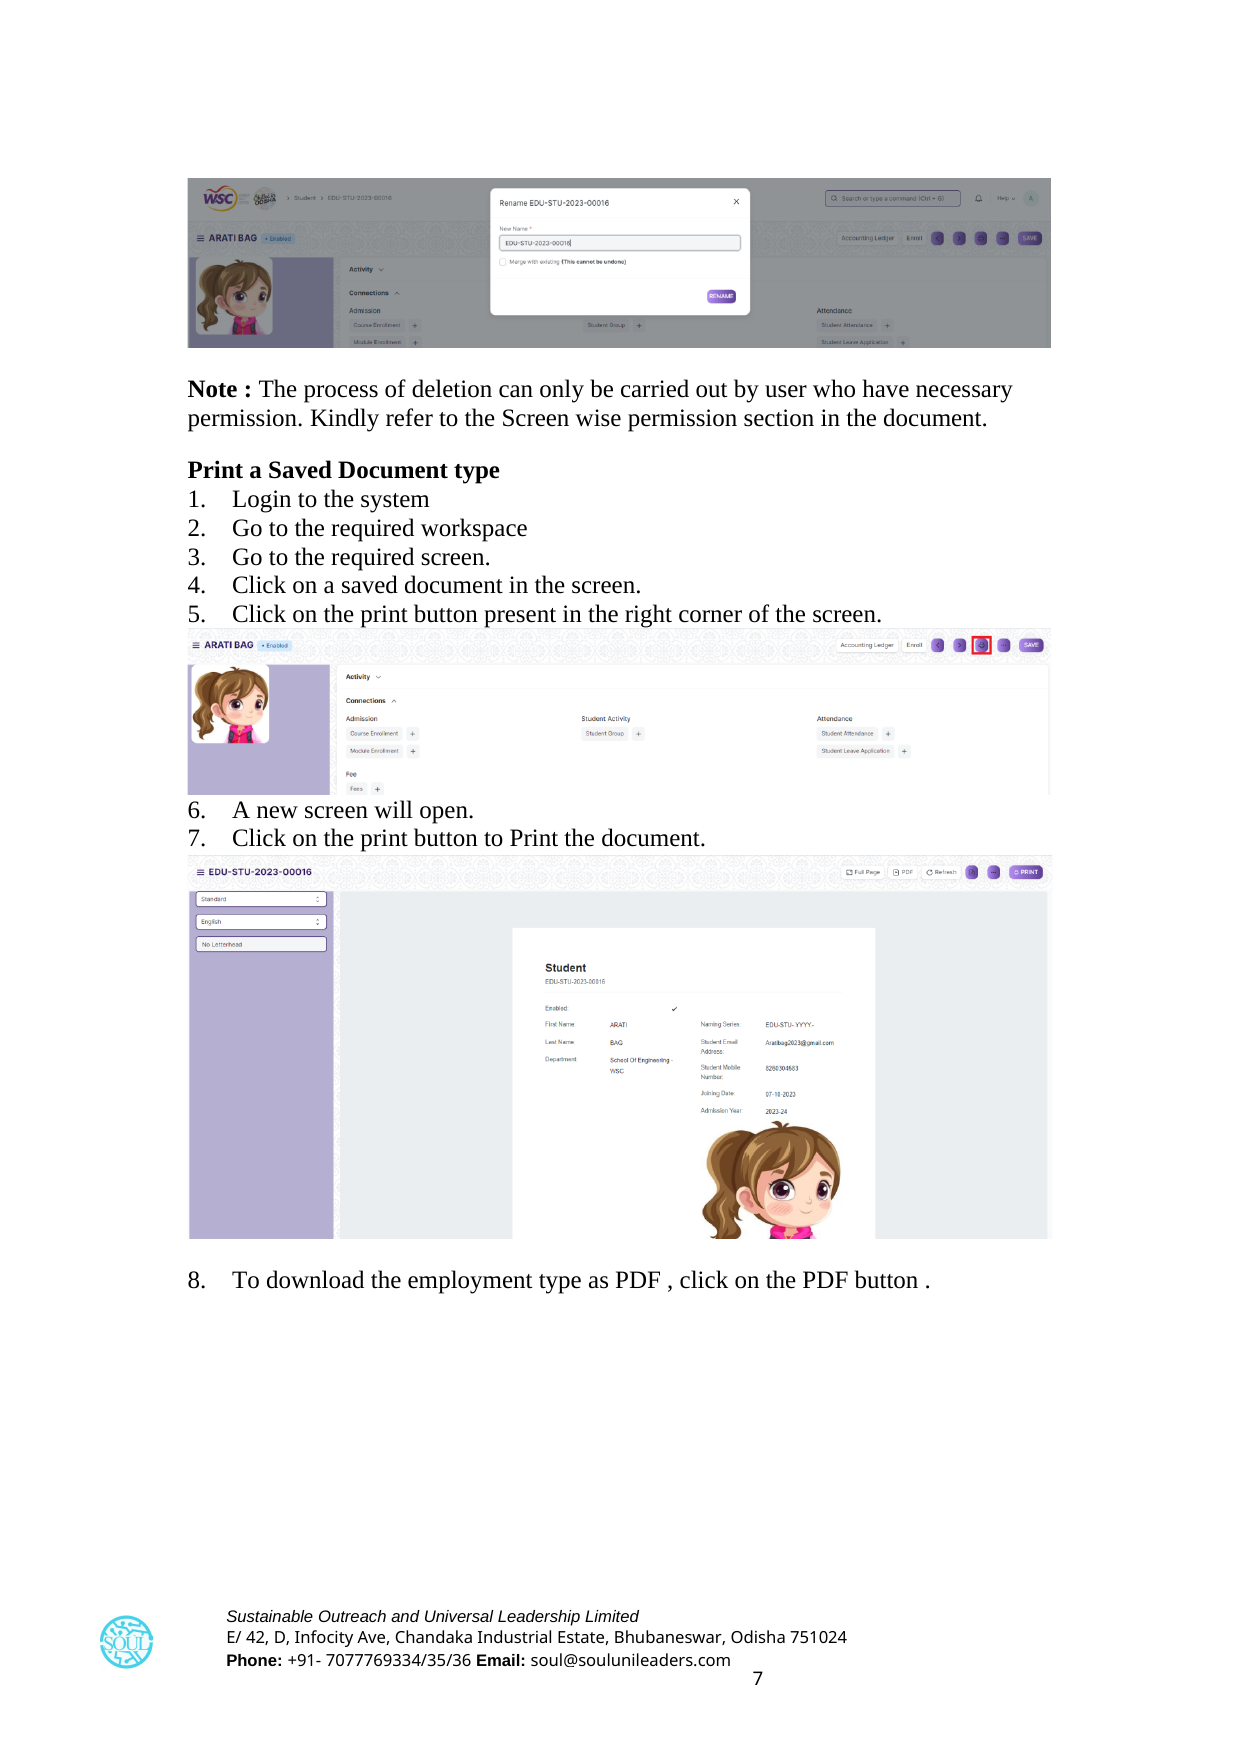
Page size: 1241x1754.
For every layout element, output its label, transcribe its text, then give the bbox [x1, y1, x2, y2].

list Login to the system [187, 484, 1053, 513]
picture [187, 178, 1051, 348]
list Go to the required screen. [187, 542, 1053, 571]
picture [100, 1615, 154, 1669]
picture [187, 852, 1053, 1239]
list Click on the print button to Print the document. [187, 823, 1053, 852]
list Click on the print button present in the right corner of the screen. [187, 599, 1053, 628]
list Click on a saved document in the screen. [187, 571, 1053, 599]
list A new screen will open. [187, 795, 1053, 823]
text Note : The process of deletion can only be carried out by user who have necessary permission. Kindly refer to the Screen wise permission section in the document. [187, 374, 1053, 431]
text Print a Saved Document type [187, 456, 1053, 484]
picture [187, 628, 1051, 795]
list Go to the required workspace [187, 513, 1053, 542]
list To download the employment type as PDF , click on the PDF button . [187, 1265, 1053, 1294]
